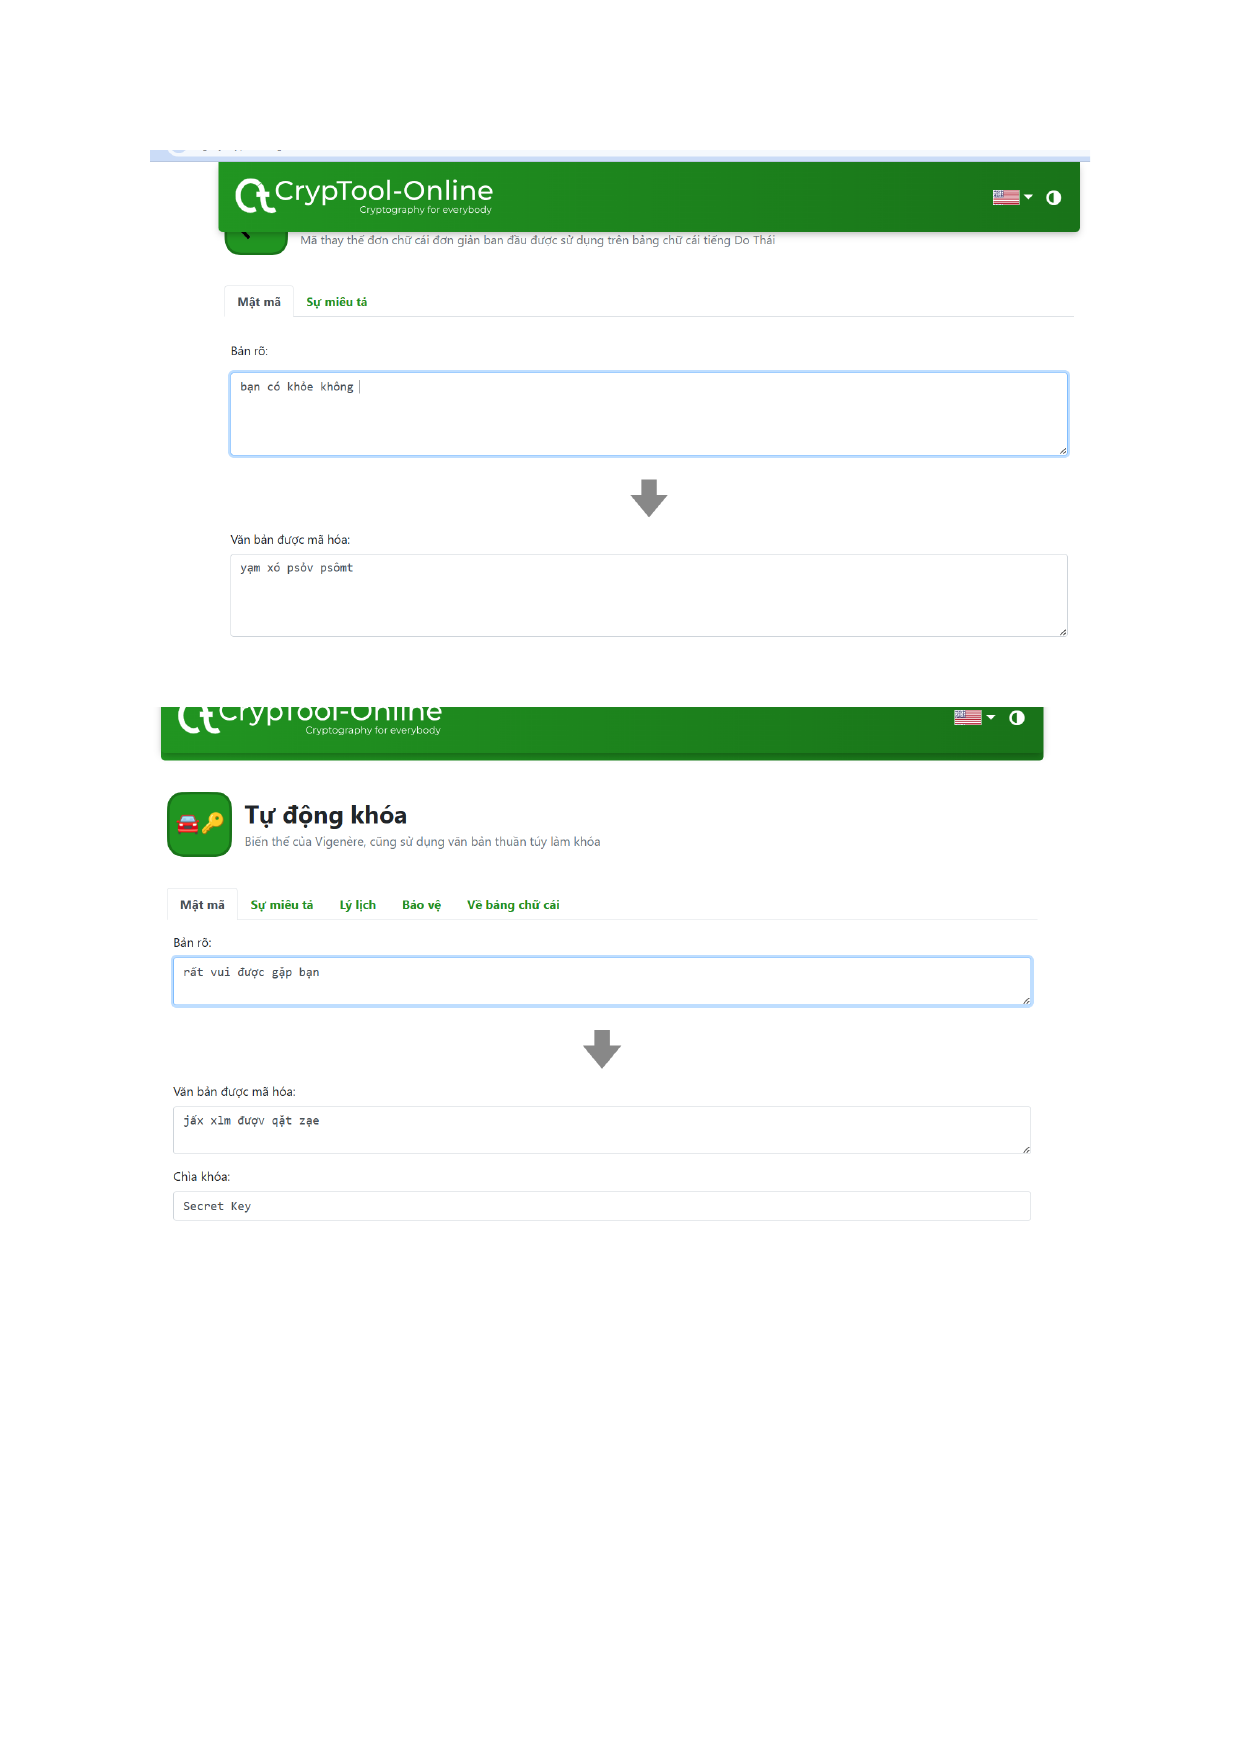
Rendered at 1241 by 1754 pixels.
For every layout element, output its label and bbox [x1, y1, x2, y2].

picture [150, 707, 1091, 1229]
picture [150, 150, 1091, 642]
